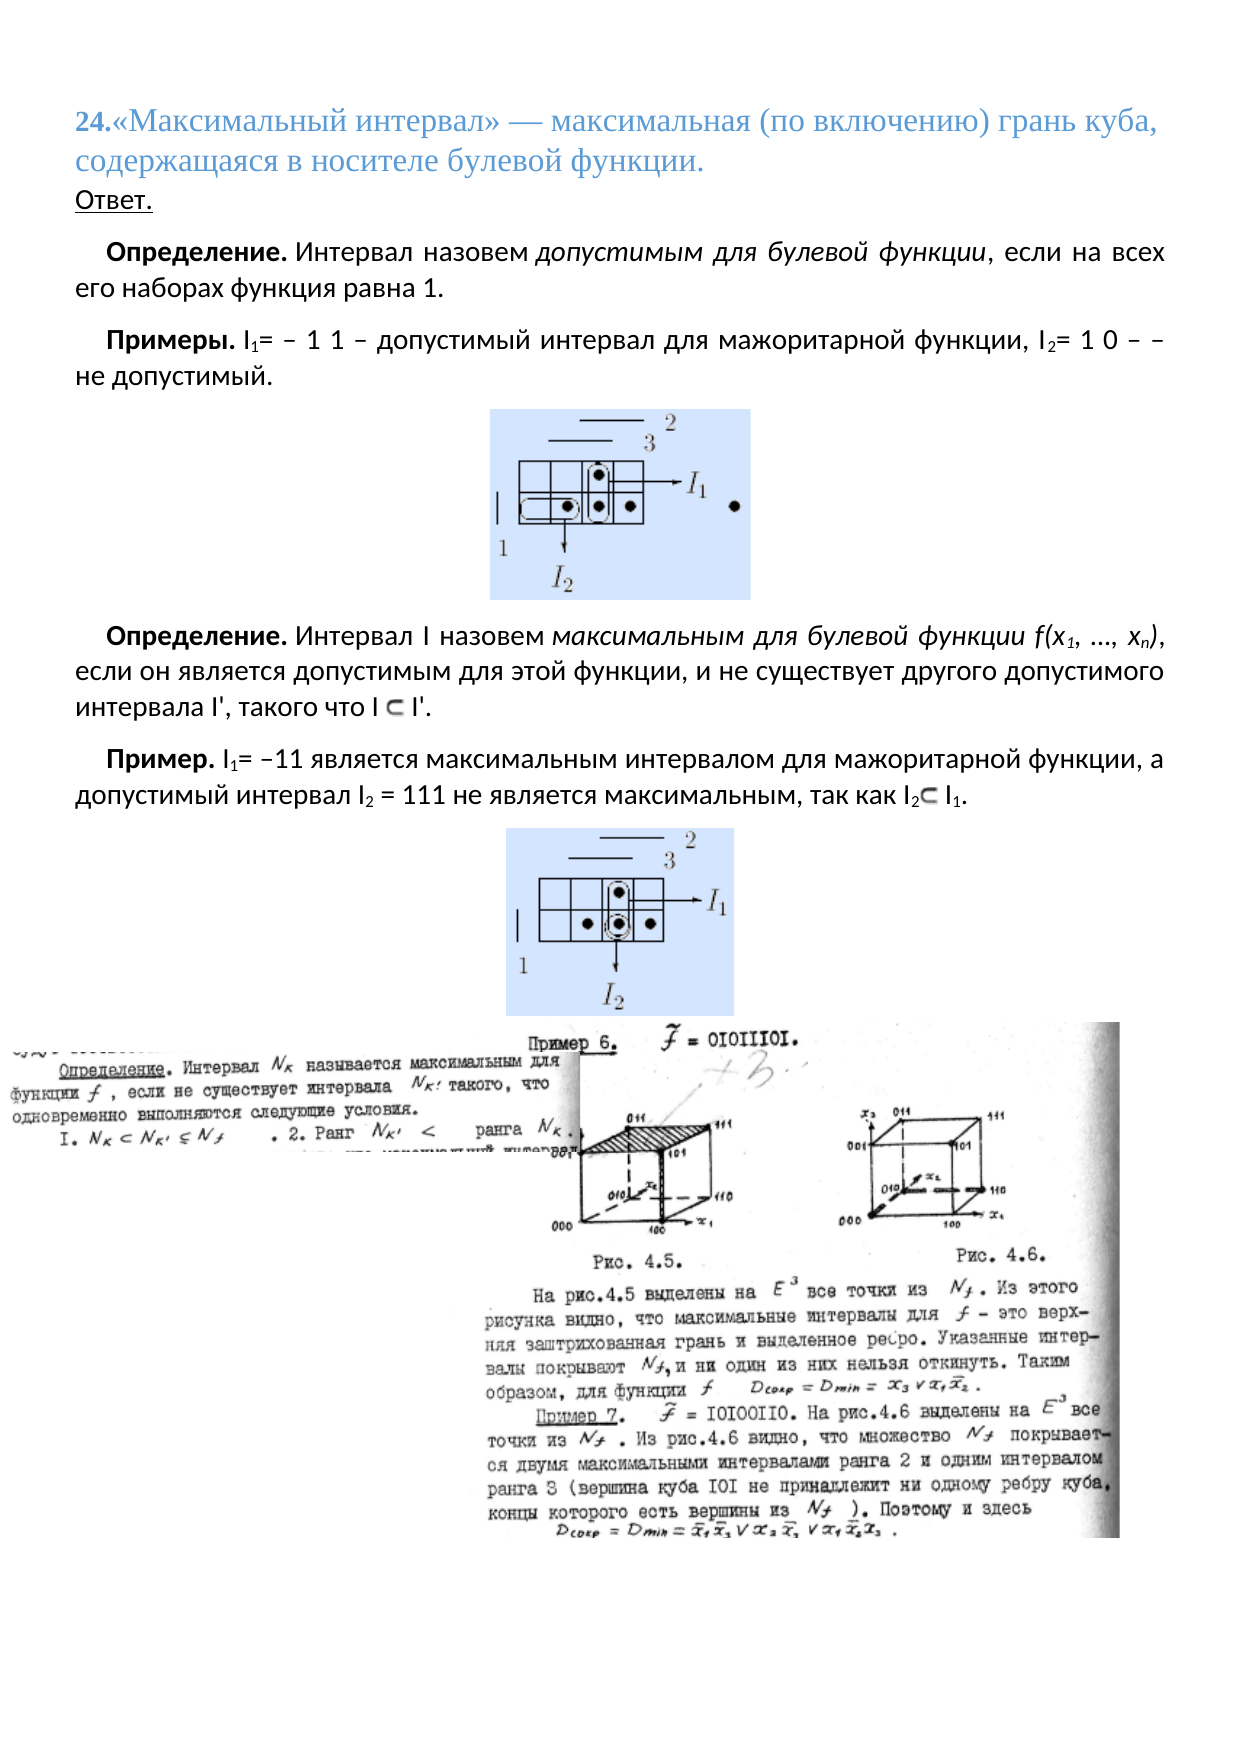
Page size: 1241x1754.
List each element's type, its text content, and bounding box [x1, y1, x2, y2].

picture [506, 828, 735, 1016]
text Примеры. I1= – 1 1 – допустимый интервал для мажоритарной функции, I2= 1 0 – – не допустимый. [75, 321, 1165, 393]
picture [489, 409, 751, 600]
text Ответ. [75, 181, 1165, 217]
text Определение. Интервал назовем допустимым для булевой функции, если на всех его наборах функция равна 1. [75, 233, 1165, 305]
picture [385, 699, 405, 717]
subtitle 24.«Максимальный интервал» — максимальная (по включению) грань куба, содержащаяся в носителе булевой функции. [75, 100, 1165, 179]
picture [0, 1022, 1120, 1538]
text Пример. I1= –11 является максимальным интервалом для мажоритарной функции, а допустимый интервал I2 = 111 не является максимальным, так как I2 I1. [75, 740, 1165, 811]
text Определение. Интервал I назовем максимальным для булевой функции f(x1, …, xn), если он является допустимым для этой функции, и не существует другого допустимого интервала I', такого что I I'. [75, 617, 1165, 723]
picture [919, 787, 938, 805]
